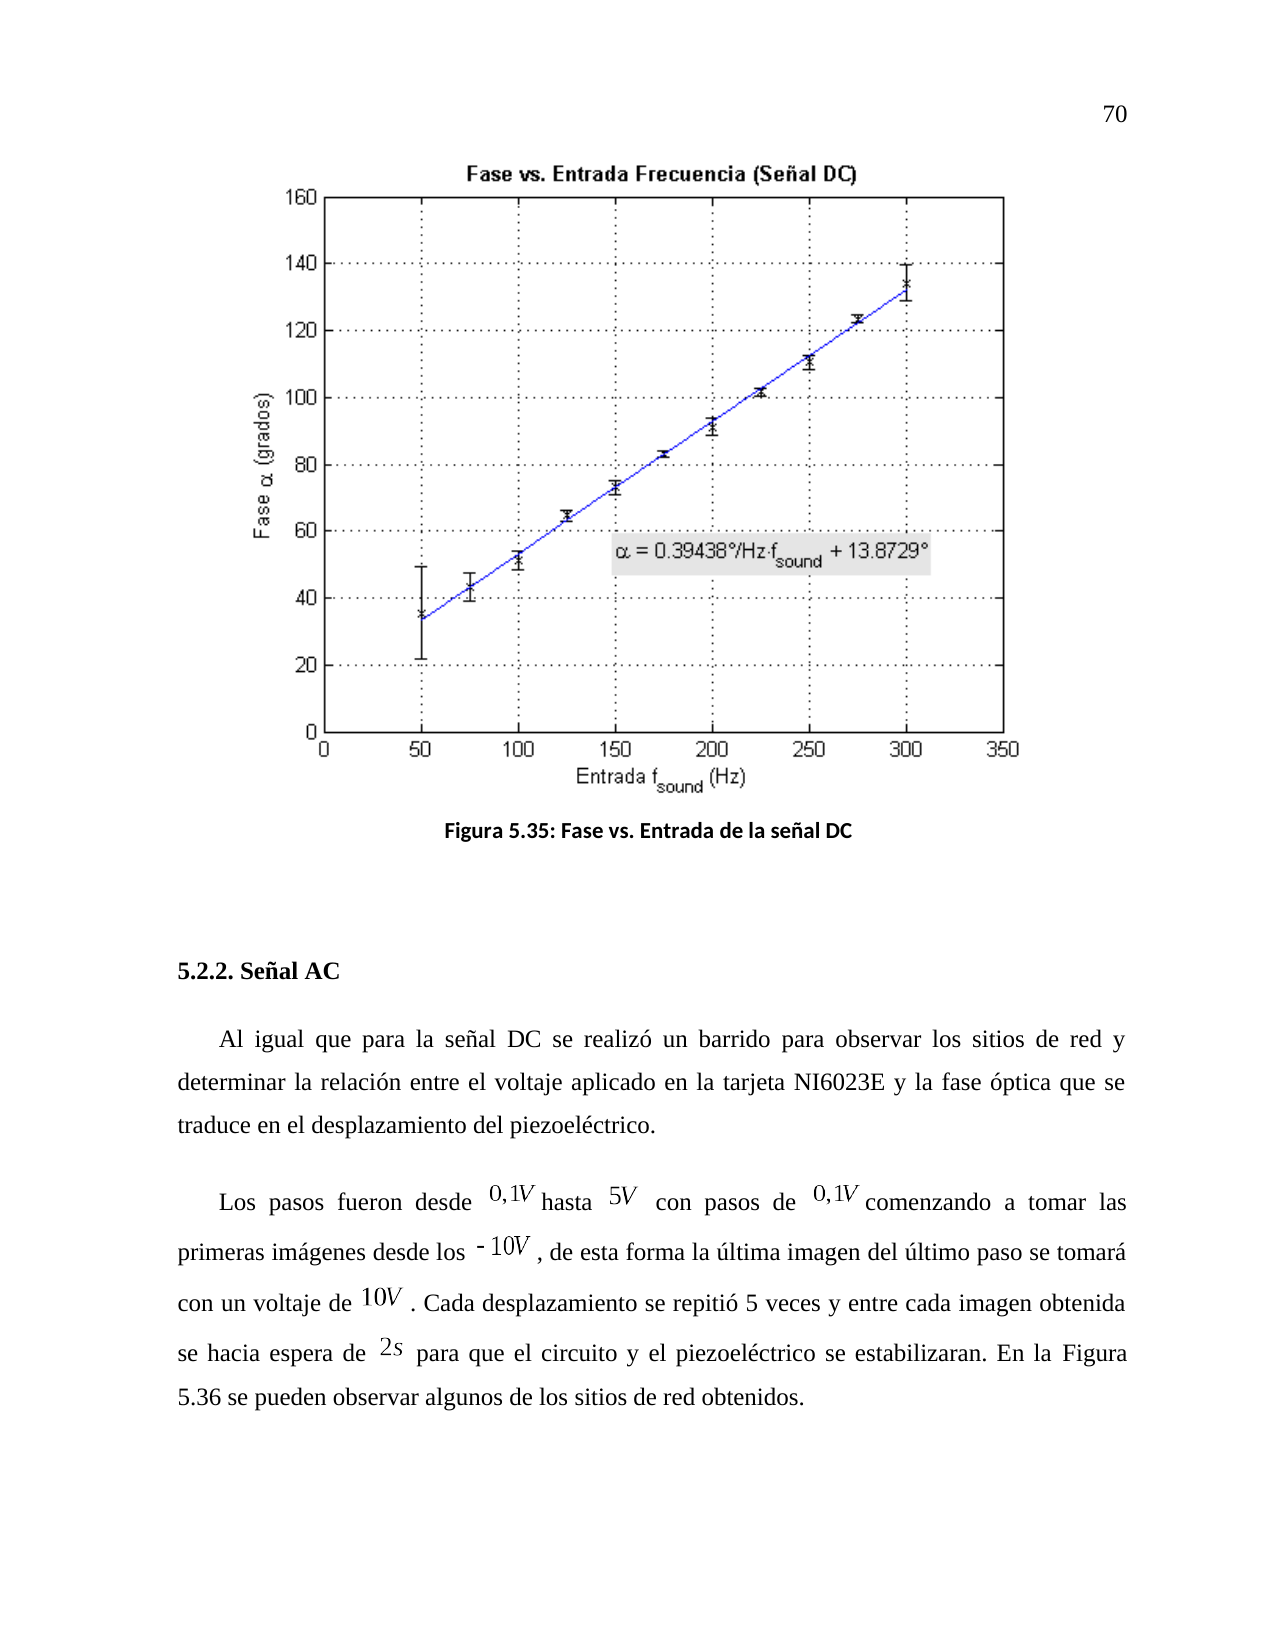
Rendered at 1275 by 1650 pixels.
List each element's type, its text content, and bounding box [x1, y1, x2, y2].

text Al igual que para la señal DC se realizó un barrido para observar los sitios de red y determinar la relación entre el voltaje aplicado en la tarjeta NI6023E y la fase óptica que se traduce en el desplazamiento del piezoeléctrico. [177, 1024, 1127, 1139]
picture [210, 147, 1086, 804]
subtitle Señal AC [177, 956, 1127, 985]
table_header Figura 5.4: Fase vs. Entrada de la señal DC [166, 148, 1131, 857]
